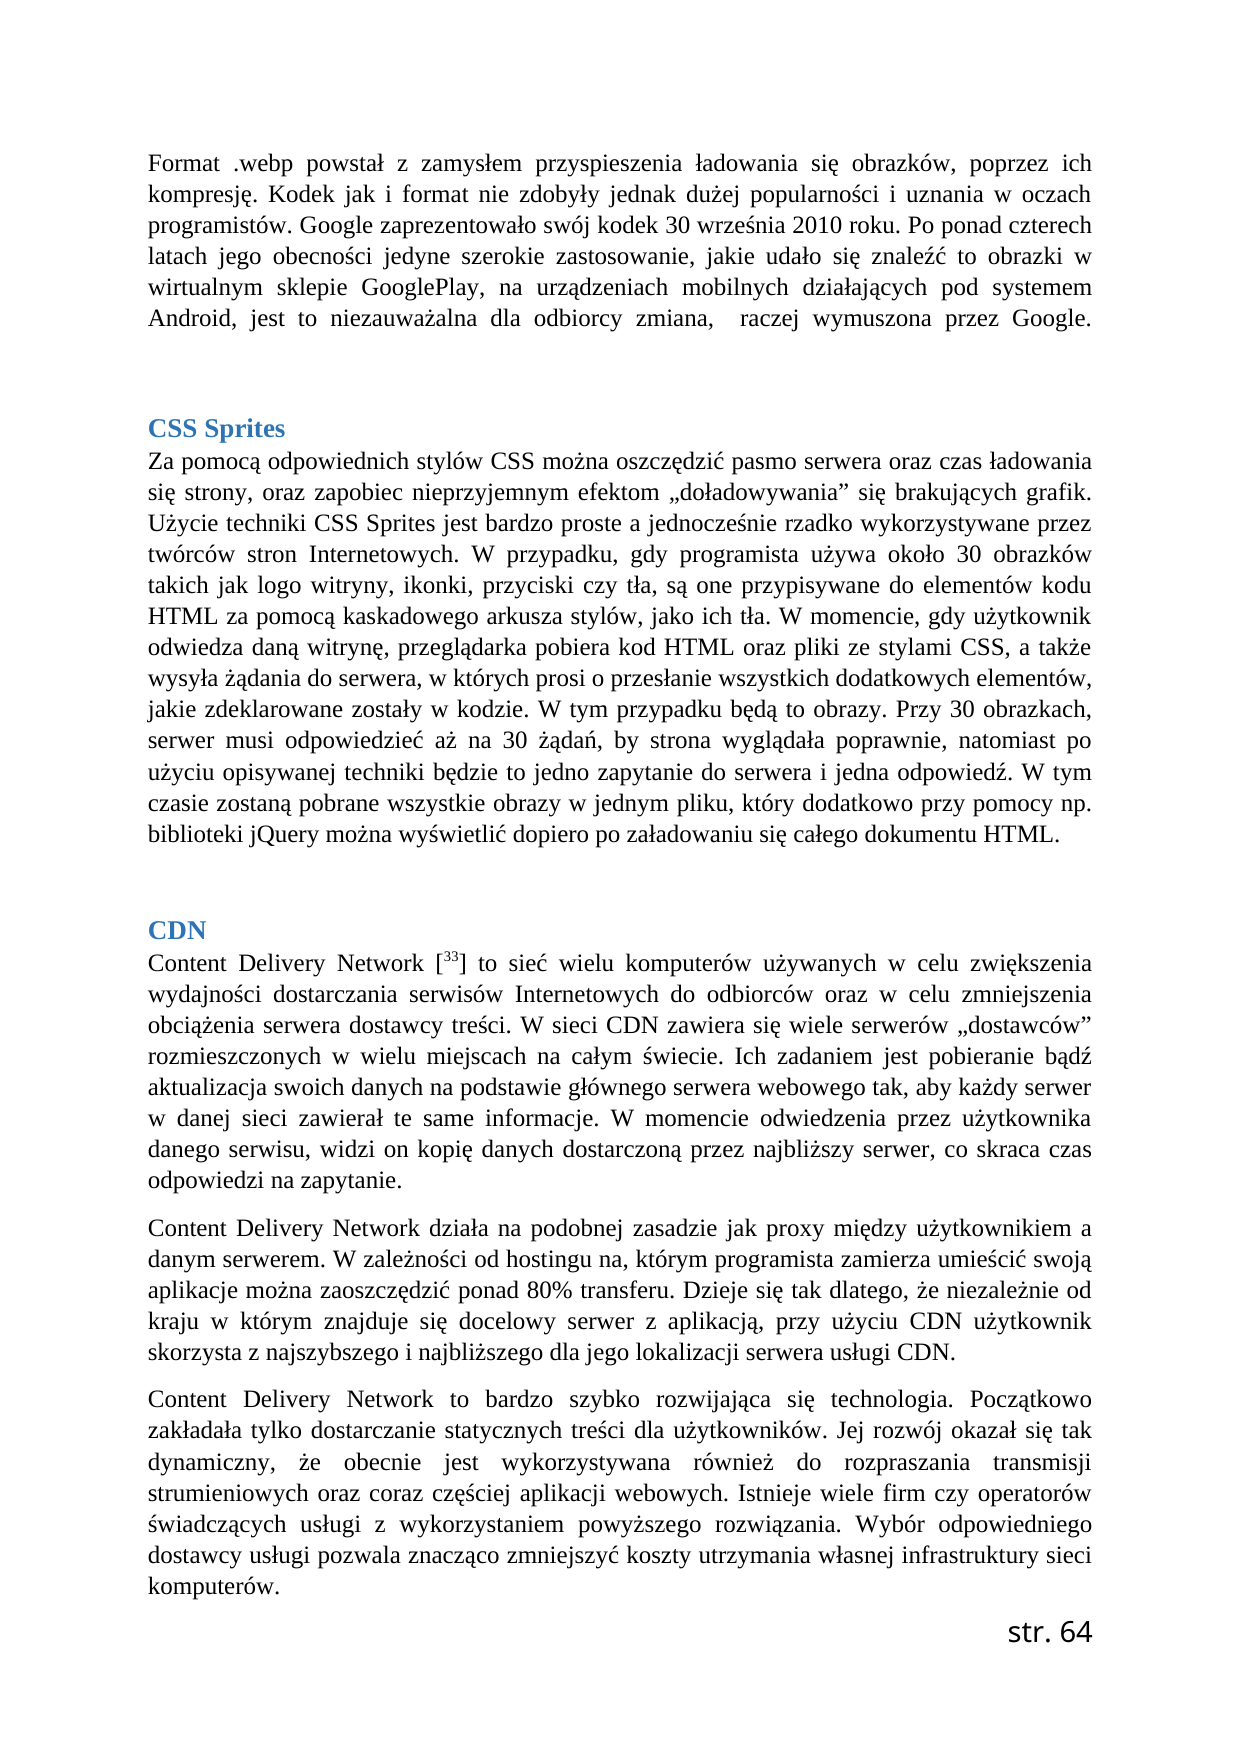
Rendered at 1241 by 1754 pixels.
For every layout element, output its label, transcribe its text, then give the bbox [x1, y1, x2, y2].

subtitle CDN [148, 914, 1093, 945]
text Format .webp powstał z zamysłem przyspieszenia ładowania się obrazków, poprzez ich kompresję. Kodek jak i format nie zdobyły jednak dużej popularności i uznania w oczach programistów. Google zaprezentowało swój kodek 30 września 2010 roku. Po ponad czterech latach jego obecności jedyne szerokie zastosowanie, jakie udało się znaleźć to obrazki w wirtualnym sklepie GooglePlay, na urządzeniach mobilnych działających pod systemem Android, jest to niezauważalna dla odbiorcy zmiana, raczej wymuszona przez Google. [148, 148, 1093, 394]
text Content Delivery Network działa na podobnej zasadzie jak proxy między użytkownikiem a danym serwerem. W zależności od hostingu na, którym programista zamierza umieścić swoją aplikacje można zaoszczędzić ponad 80% transferu. Dzieje się tak dlatego, że niezależnie od kraju w którym znajduje się docelowy serwer z aplikacją, przy użyciu CDN użytkownik skorzysta z najszybszego i najbliższego dla jego lokalizacji serwera usługi CDN. [148, 1213, 1093, 1366]
text Content Delivery Network to bardzo szybko rozwijająca się technologia. Początkowo zakładała tylko dostarczanie statycznych treści dla użytkowników. Jej rozwój okazał się tak dynamiczny, że obecnie jest wykorzystywana również do rozpraszania transmisji strumieniowych oraz coraz częściej aplikacji webowych. Istnieje wiele firm czy operatorów świadczących usługi z wykorzystaniem powyższego rozwiązania. Wybór odpowiedniego dostawcy usługi pozwala znacząco zmniejszyć koszty utrzymania własnej infrastruktury sieci komputerów. [148, 1384, 1093, 1599]
text Za pomocą odpowiednich stylów CSS można oszczędzić pasmo serwera oraz czas ładowania się strony, oraz zapobiec nieprzyjemnym efektom „doładowywania” się brakujących grafik. Użycie techniki CSS Sprites jest bardzo proste a jednocześnie rzadko wykorzystywane przez twórców stron Internetowych. W przypadku, gdy programista używa około 30 obrazków takich jak logo witryny, ikonki, przyciski czy tła, są one przypisywane do elementów kodu HTML za pomocą kaskadowego arkusza stylów, jako ich tła. W momencie, gdy użytkownik odwiedza daną witrynę, przeglądarka pobiera kod HTML oraz pliki ze stylami CSS, a także wysyła żądania do serwera, w których prosi o przesłanie wszystkich dodatkowych elementów, jakie zdeklarowane zostały w kodzie. W tym przypadku będą to obrazy. Przy 30 obrazkach, serwer musi odpowiedzieć aż na 30 żądań, by strona wyglądała poprawnie, natomiast po użyciu opisywanej techniki będzie to jedno zapytanie do serwera i jedna odpowiedź. W tym czasie zostaną pobrane wszystkie obrazy w jednym pliku, który dodatkowo przy pomocy np. biblioteki jQuery można wyświetlić dopiero po załadowaniu się całego dokumentu HTML. [148, 446, 1093, 847]
subtitle CSS Sprites [148, 413, 1093, 444]
text Content Delivery Network [] to sieć wielu komputerów używanych w celu zwiększenia wydajności dostarczania serwisów Internetowych do odbiorców oraz w celu zmniejszenia obciążenia serwera dostawcy treści. W sieci CDN zawiera się wiele serwerów „dostawców” rozmieszczonych w wielu miejscach na całym świecie. Ich zadaniem jest pobieranie bądź aktualizacja swoich danych na podstawie głównego serwera webowego tak, aby każdy serwer w danej sieci zawierał te same informacje. W momencie odwiedzenia przez użytkownika danego serwisu, widzi on kopię danych dostarczoną przez najbliższy serwer, co skraca czas odpowiedzi na zapytanie. [148, 948, 1093, 1194]
